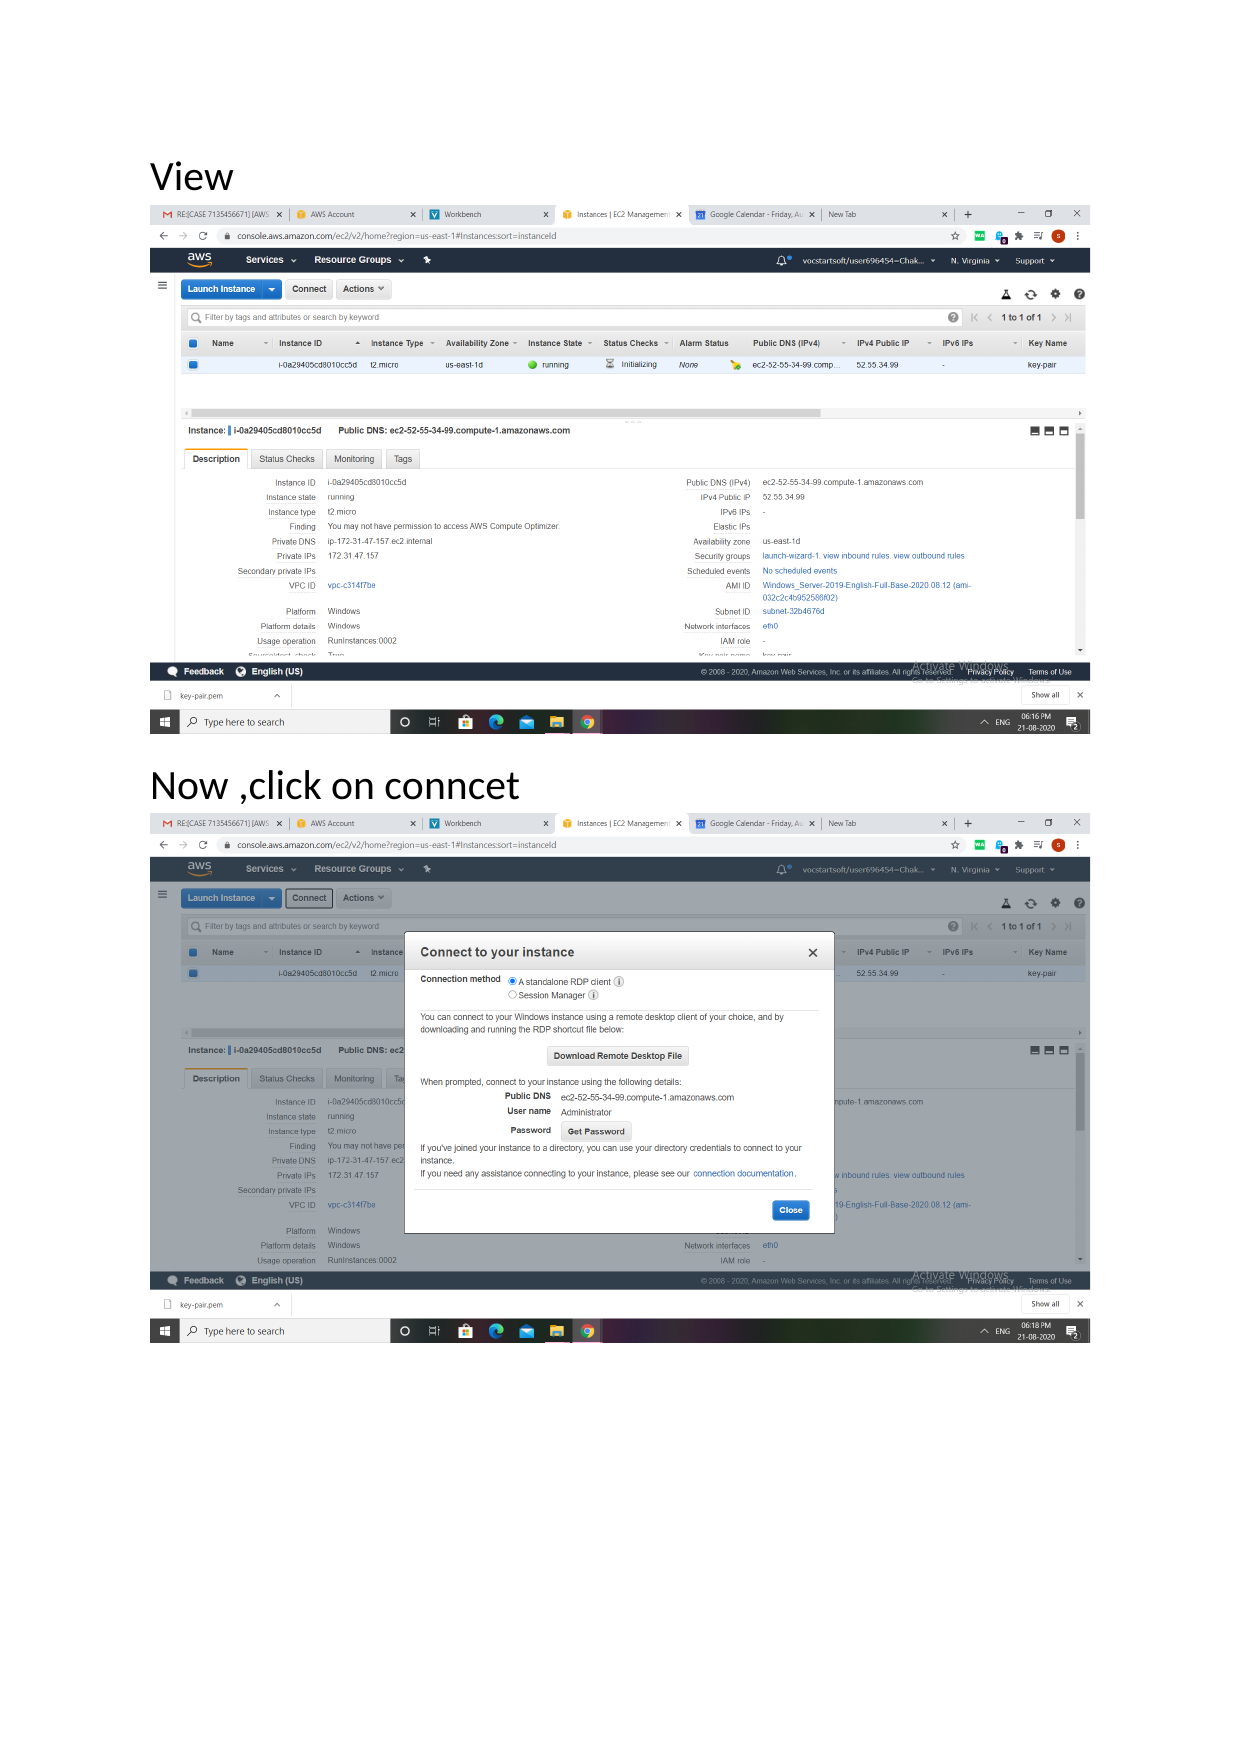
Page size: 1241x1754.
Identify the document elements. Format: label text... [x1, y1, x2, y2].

text View [150, 150, 1090, 205]
text Now ,click on conncet [150, 759, 1090, 813]
picture [150, 205, 1091, 734]
picture [150, 813, 1091, 1343]
